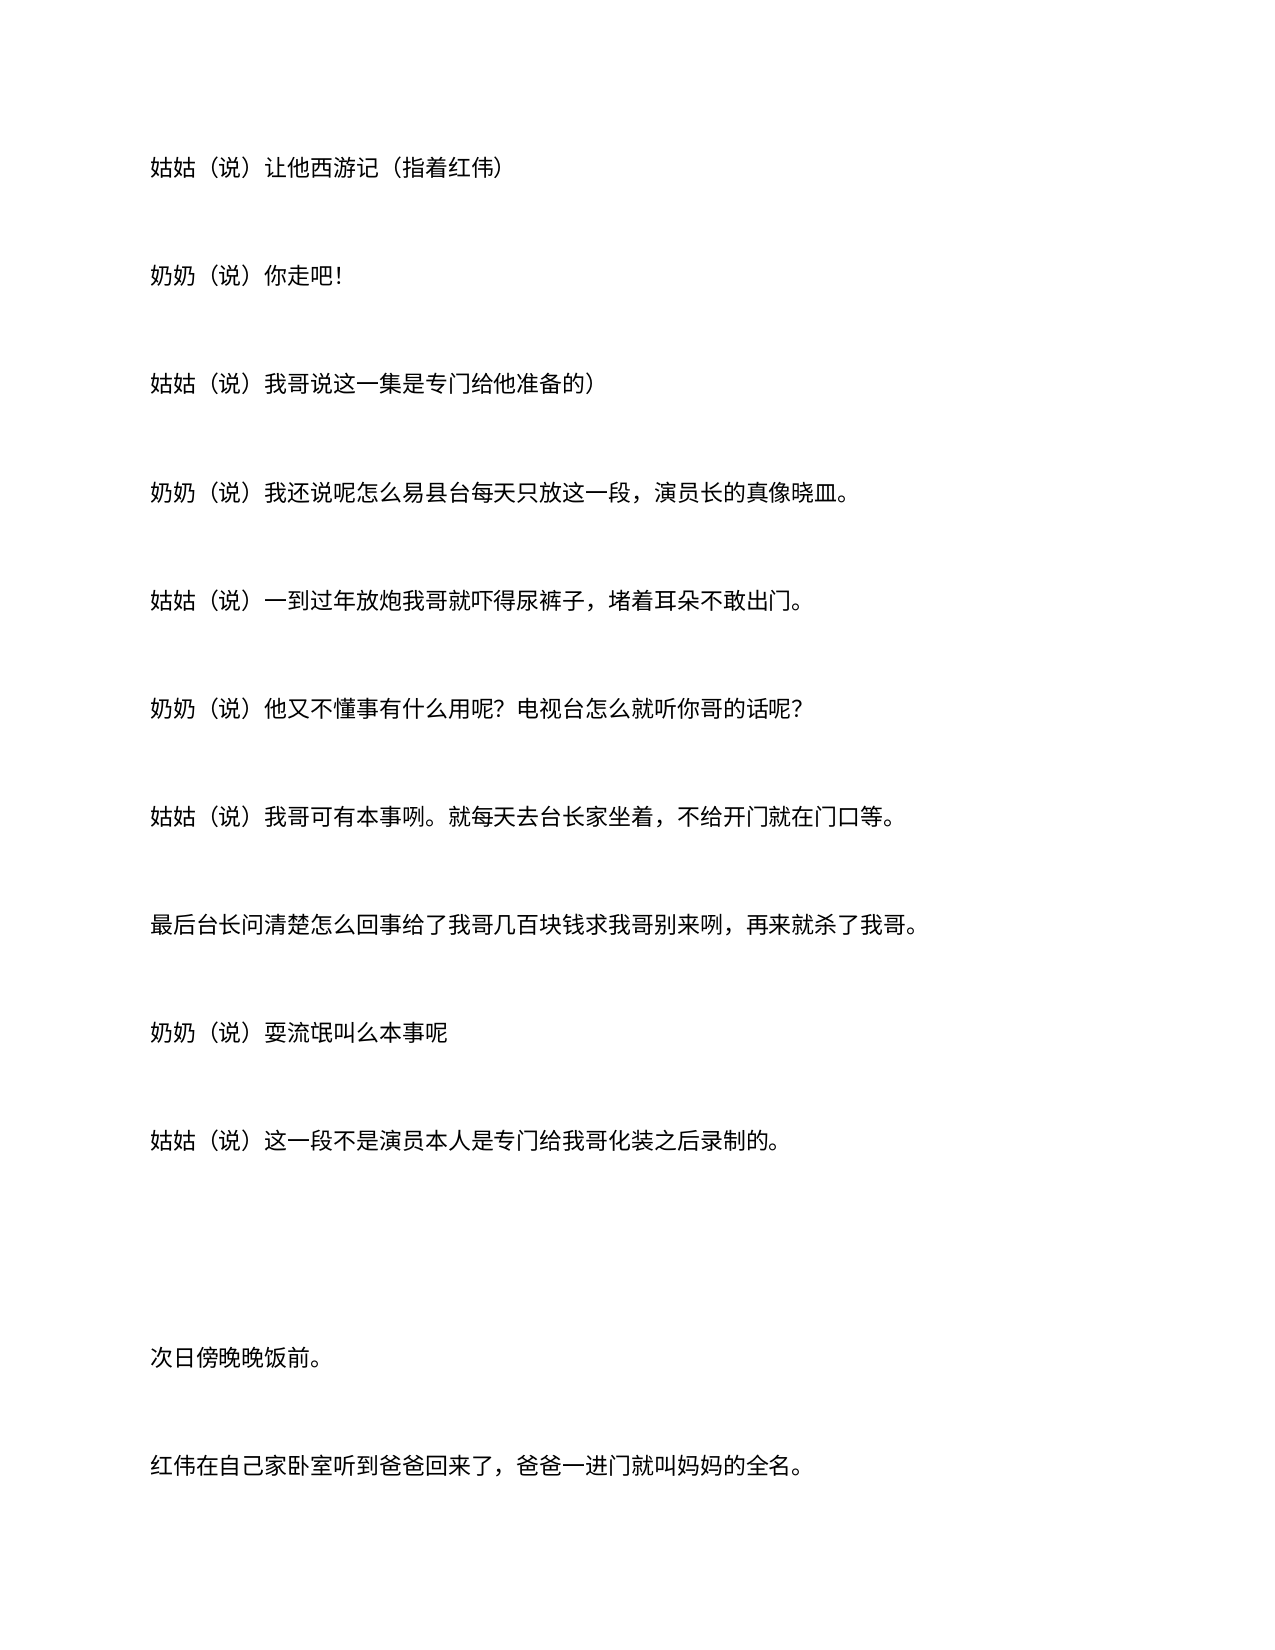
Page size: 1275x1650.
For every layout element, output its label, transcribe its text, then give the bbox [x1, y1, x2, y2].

text 最后台长问清楚怎么回事给了我哥几百块钱求我哥别来咧，再来就杀了我哥。 [150, 907, 1125, 940]
text 奶奶（说）你走吧！ [150, 258, 1125, 291]
text 姑姑（说）这一段不是演员本人是专门给我哥化装之后录制的。 [150, 1123, 1125, 1156]
text 奶奶（说）他又不懂事有什么用呢？电视台怎么就听你哥的话呢？ [150, 691, 1125, 724]
text 姑姑（说）一到过年放炮我哥就吓得尿裤子，堵着耳朵不敢出门。 [150, 582, 1125, 616]
text 姑姑（说）我哥可有本事咧。就每天去台长家坐着，不给开门就在门口等。 [150, 799, 1125, 832]
text 红伟在自己家卧室听到爸爸回来了，爸爸一进门就叫妈妈的全名。 [150, 1447, 1125, 1481]
text 奶奶（说）我还说呢怎么易县台每天只放这一段，演员长的真像晓皿。 [150, 474, 1125, 508]
text 奶奶（说）耍流氓叫么本事呢 [150, 1015, 1125, 1048]
text 姑姑（说）让他西游记（指着红伟） [150, 150, 1125, 183]
text 姑姑（说）我哥说这一集是专门给他准备的） [150, 366, 1125, 399]
text 次日傍晚晚饭前。 [150, 1339, 1125, 1373]
